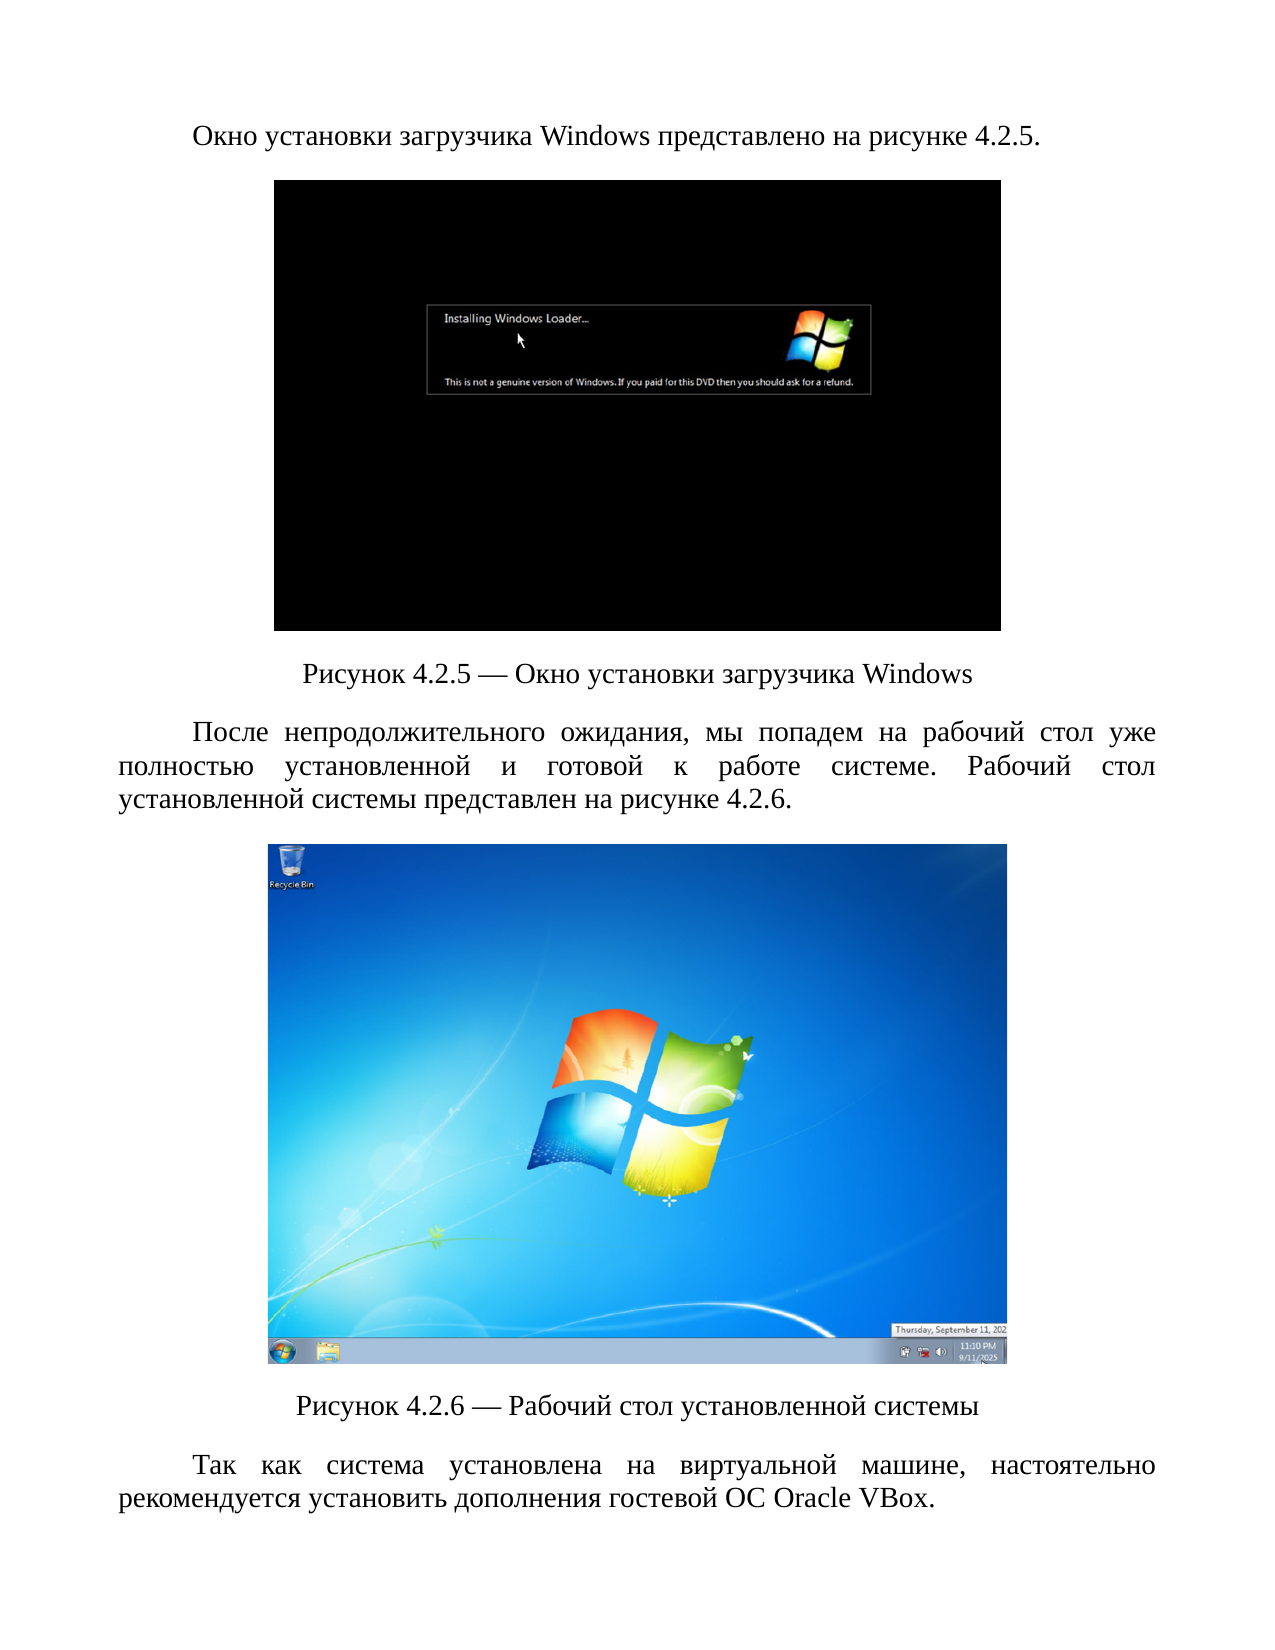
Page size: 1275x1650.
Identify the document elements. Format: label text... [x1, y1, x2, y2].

picture [274, 180, 1001, 631]
text Рисунок 4.2.5 — Окно установки загрузчика Windows [118, 656, 1157, 689]
text Рисунок 4.2.6 — Рабочий стол установленной системы [118, 1388, 1157, 1422]
text После непродолжительного ожидания, мы попадем на рабочий стол уже полностью установленной и готовой к работе системе. Рабочий стол установленной системы представлен на рисунке 4.2.6. [118, 714, 1157, 815]
picture [267, 844, 1008, 1364]
text Так как система установлена на виртуальной машине, настоятельно рекомендуется установить дополнения гостевой ОС Oracle VBox. [118, 1447, 1157, 1514]
text Окно установки загрузчика Windows представлено на рисунке 4.2.5. [118, 118, 1157, 152]
